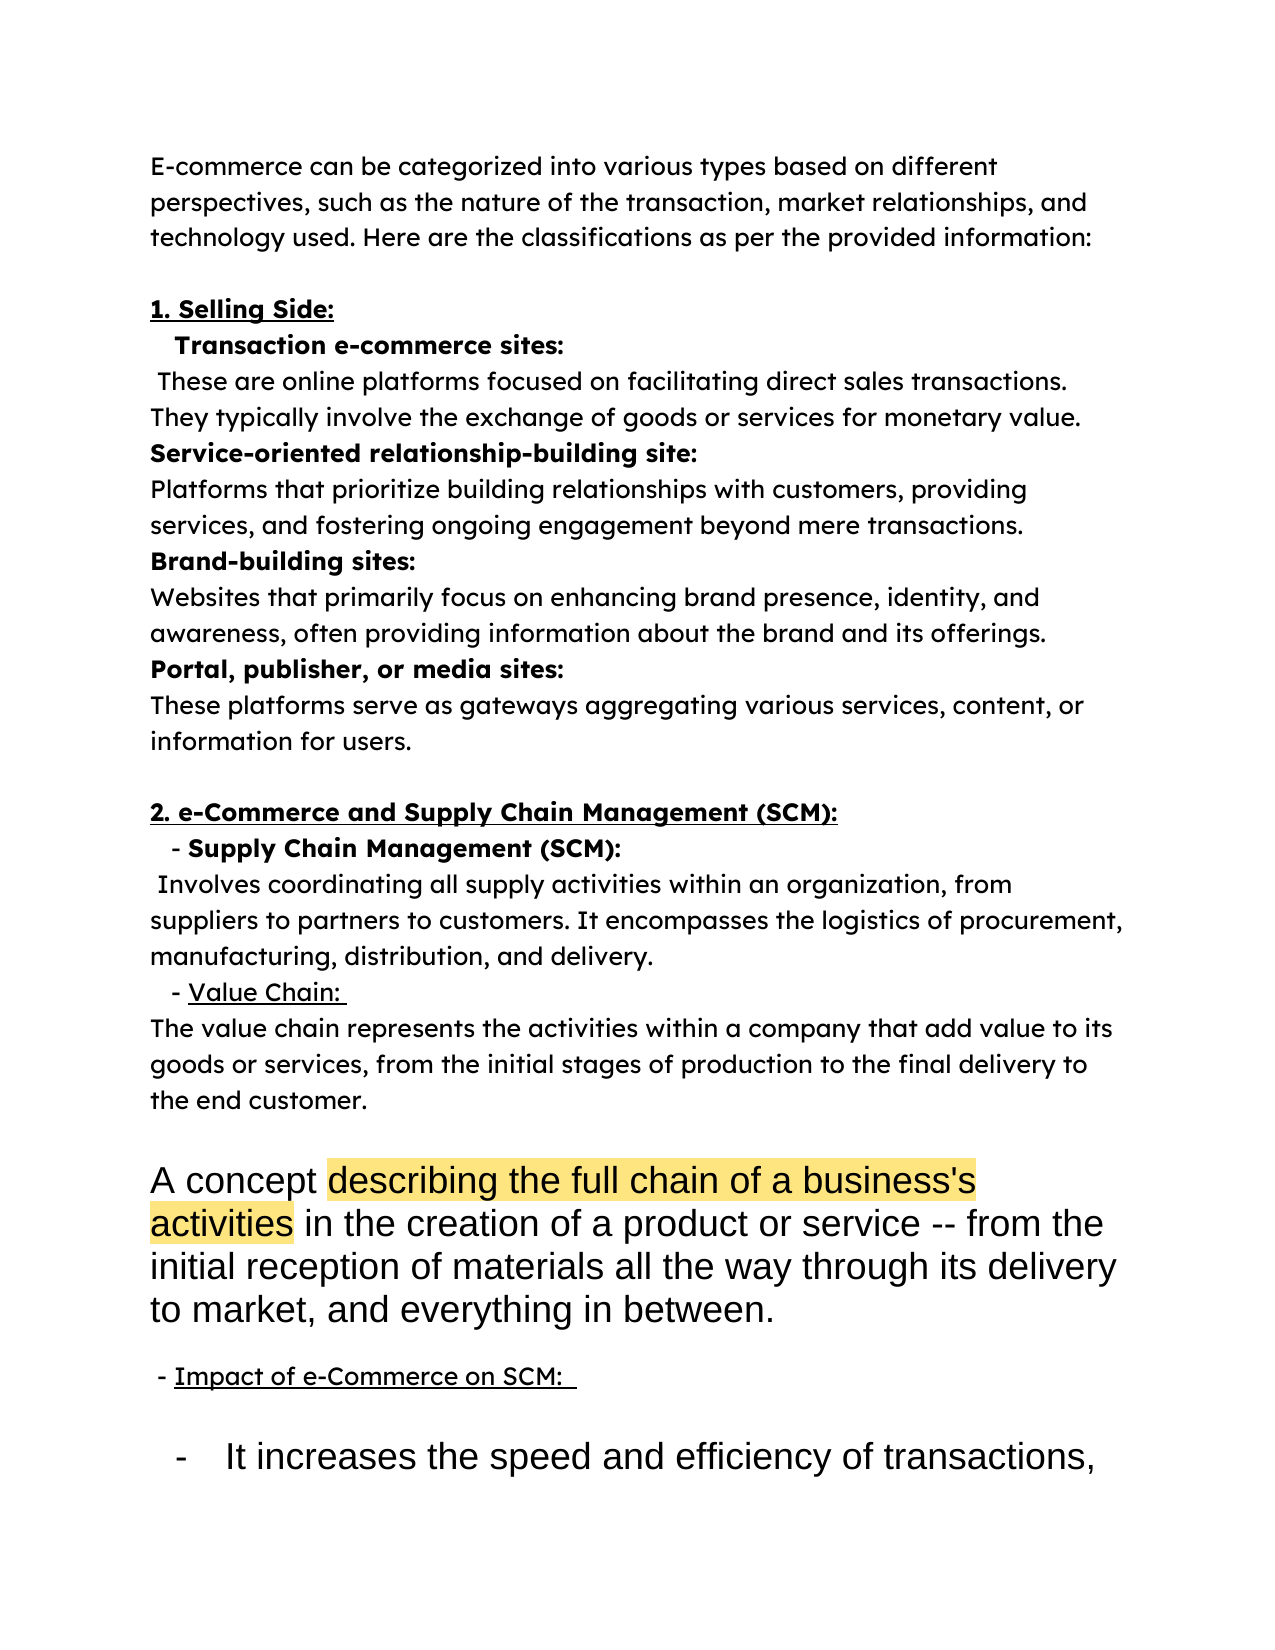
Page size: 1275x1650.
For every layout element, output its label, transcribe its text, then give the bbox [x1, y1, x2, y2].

text These platforms serve as gateways aggregating various services, content, or information for users. [150, 689, 1125, 756]
text The value chain represents the activities within a company that add value to its goods or services, from the initial stages of production to the final delivery to the end customer. [150, 1012, 1125, 1116]
text - Impact of e-Commerce on SCM: [150, 1361, 1125, 1392]
text Transaction e-commerce sites: [150, 330, 1125, 361]
text A concept describing the full chain of a business's activities in the creation of a product or service -- from the initial reception of materials all the way through its delivery to market, and everything in between. [150, 1158, 1125, 1330]
text Websites that primarily focus on enhancing brand presence, identity, and awareness, often providing information about the brand and its offerings. [150, 581, 1125, 648]
text Service-oriented relationship-building site: [150, 437, 1125, 469]
text Platforms that prioritize building relationships with customers, providing services, and fostering ongoing engagement beyond mere transactions. [150, 473, 1125, 541]
text These are online platforms focused on facilitating direct sales transactions. They typically involve the exchange of goods or services for monetary value. [150, 366, 1125, 433]
text Involves coordinating all supply activities within an organization, from suppliers to partners to customers. It encompasses the logistics of procurement, manufacturing, distribution, and delivery. [150, 869, 1125, 972]
text - Value Chain: [150, 977, 1125, 1008]
text - Supply Chain Management (SCM): [150, 833, 1125, 864]
text Portal, publisher, or media sites: [150, 653, 1125, 684]
text 2. e-Commerce and Supply Chain Management (SCM): [150, 797, 1125, 828]
text Brand-building sites: [150, 545, 1125, 577]
text 1. Selling Side: [150, 294, 1125, 325]
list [187, 1434, 1125, 1477]
text E-commerce can be categorized into various types based on different perspectives, such as the nature of the transaction, market relationships, and technology used. Here are the classifications as per the provided information: [150, 150, 1125, 253]
